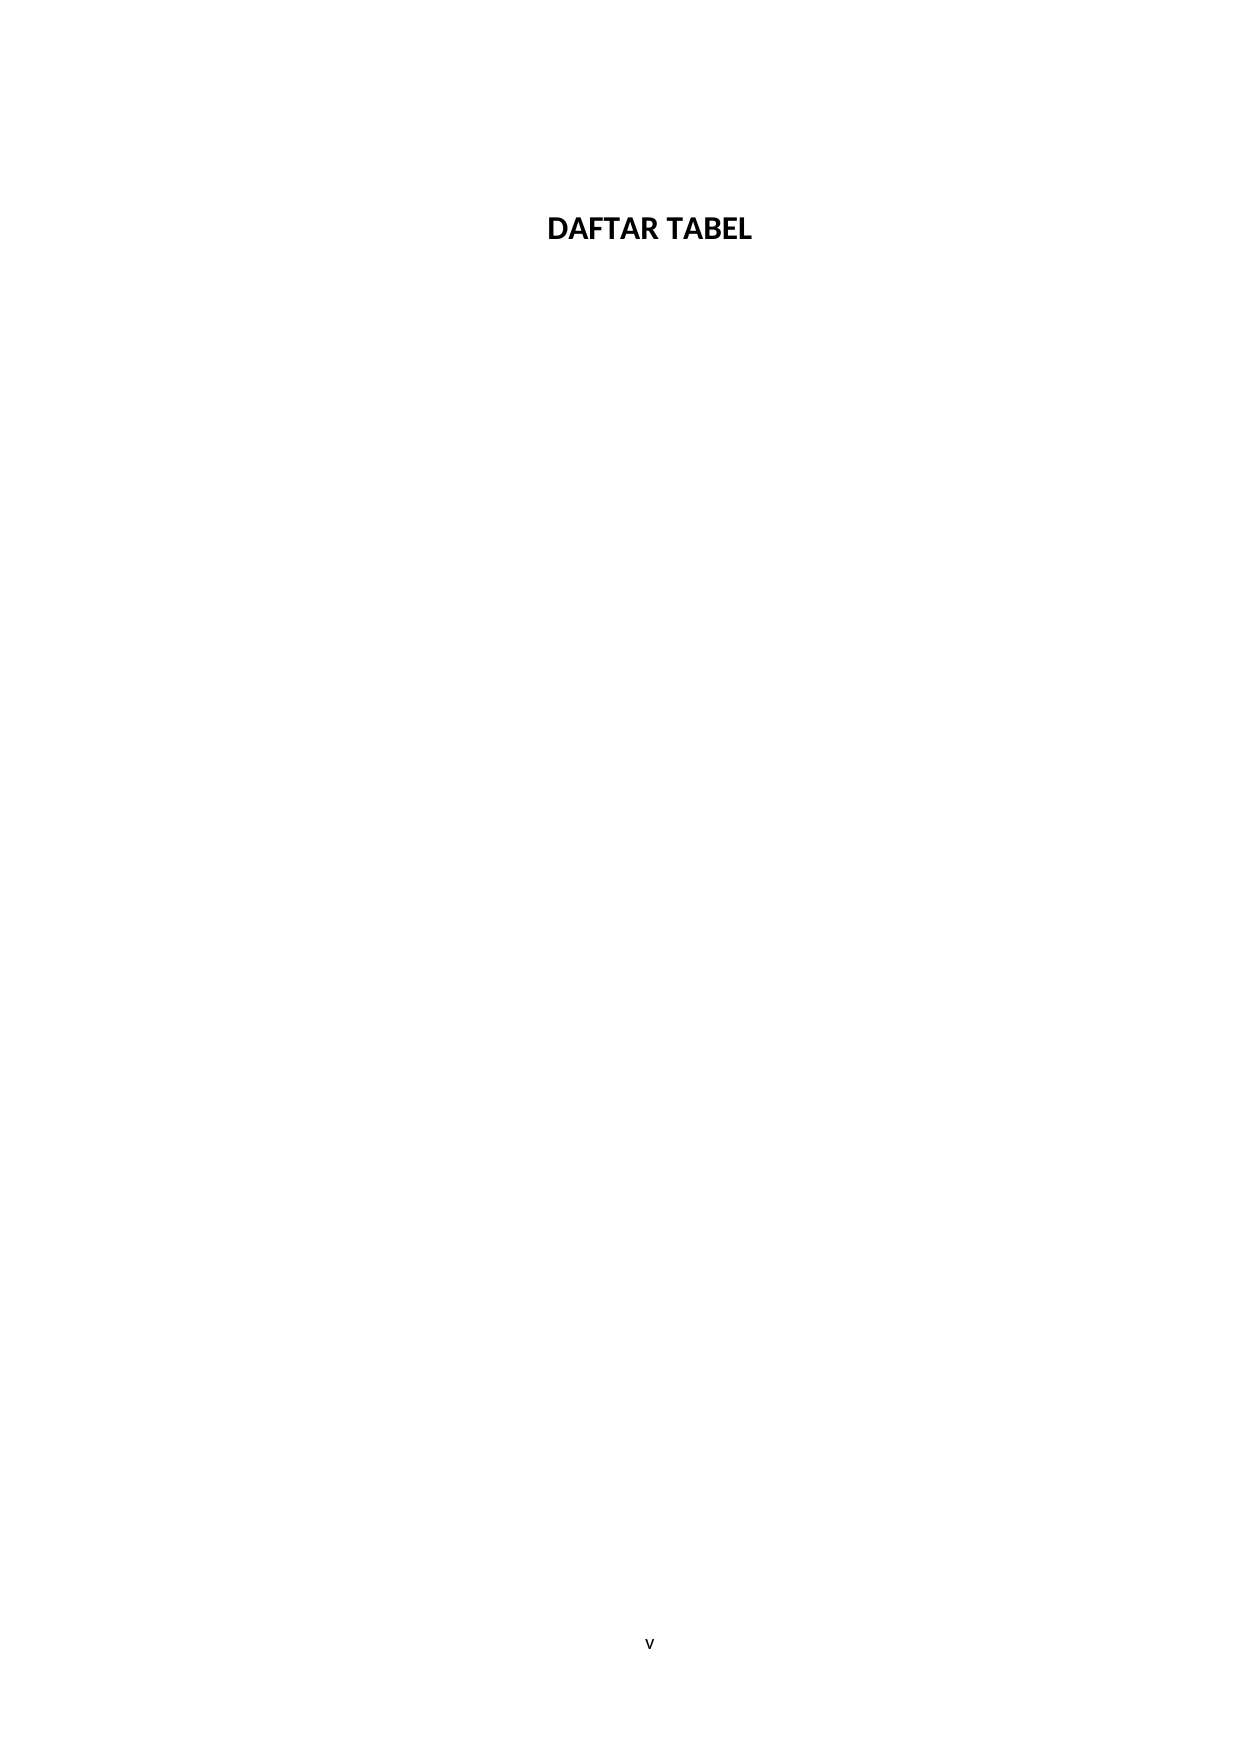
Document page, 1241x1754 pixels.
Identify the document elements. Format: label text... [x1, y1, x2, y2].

subtitle DAFTAR TABEL [236, 207, 1063, 247]
